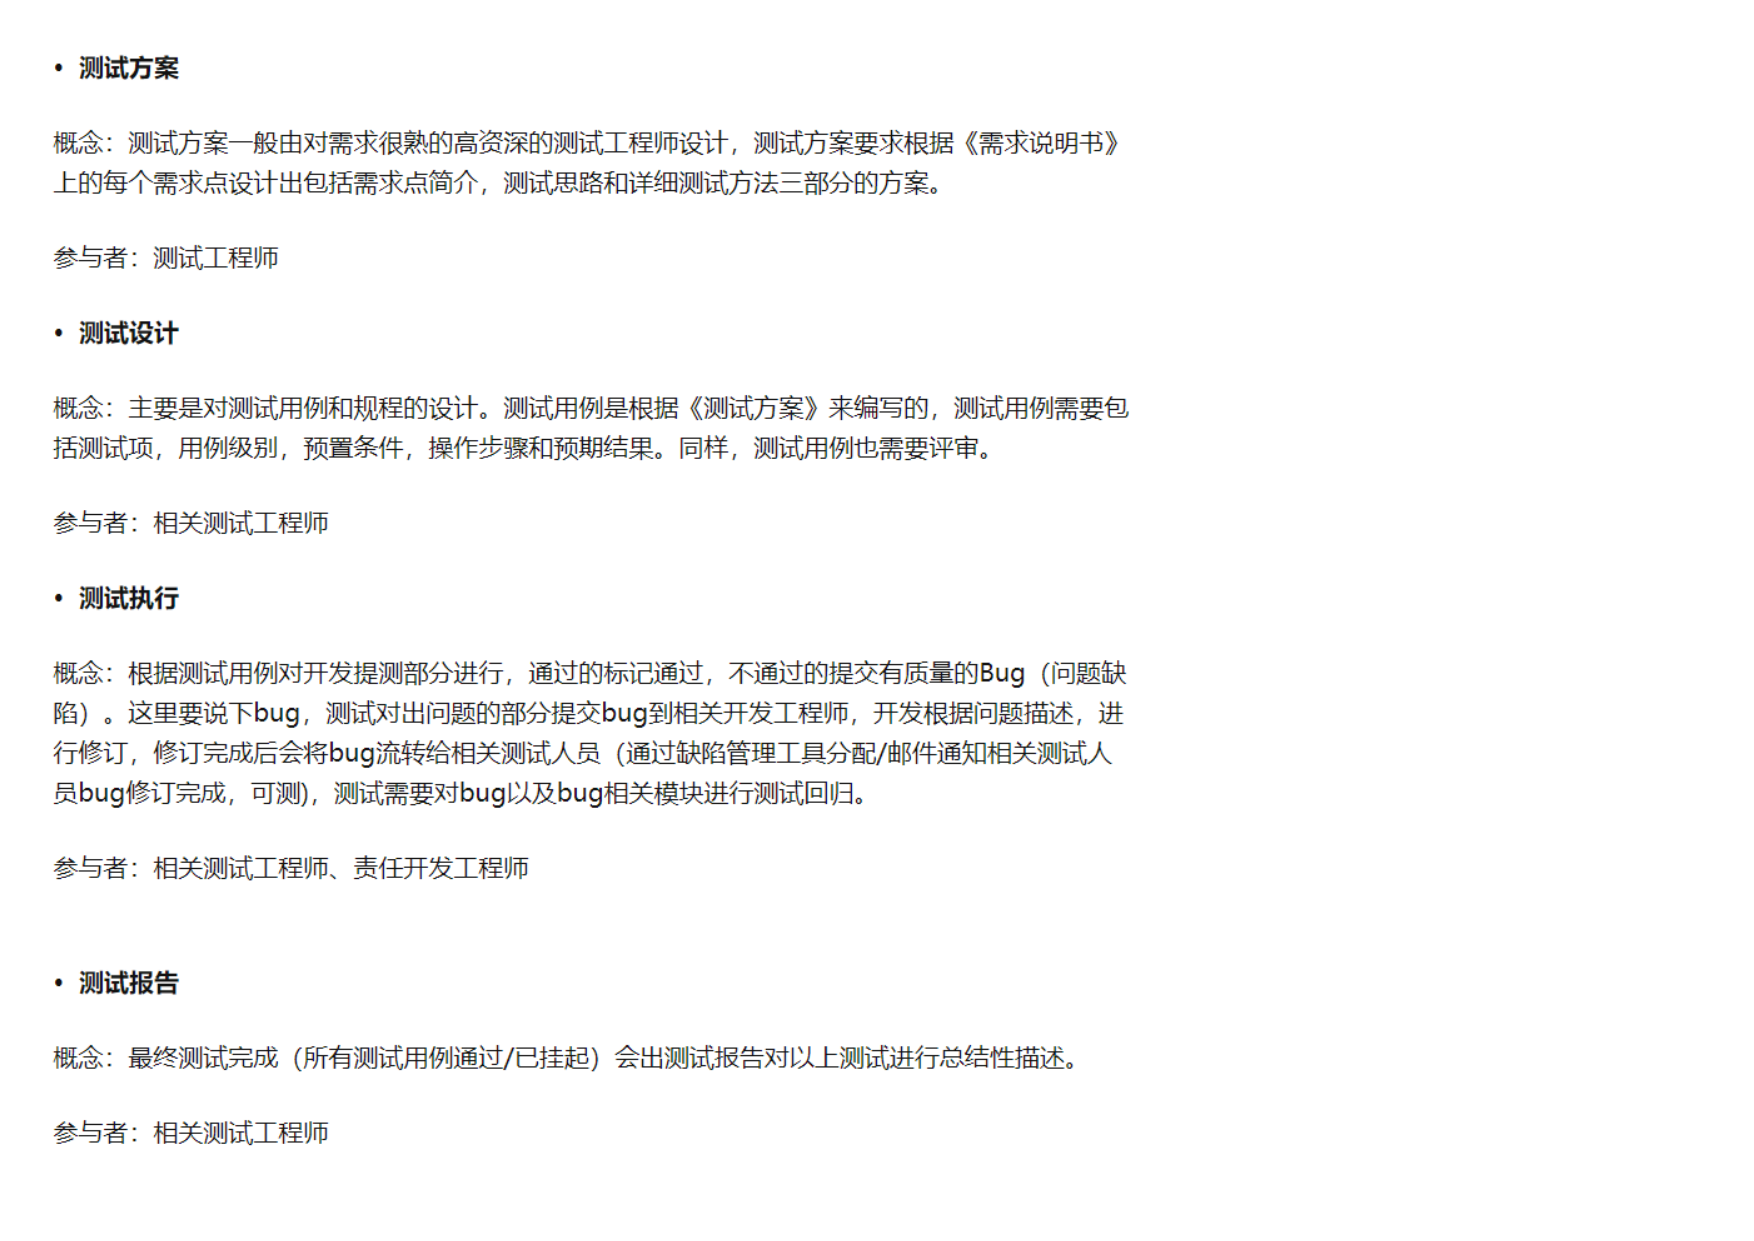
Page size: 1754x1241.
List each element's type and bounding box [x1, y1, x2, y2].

picture [29, 945, 1085, 1169]
picture [29, 35, 1165, 923]
